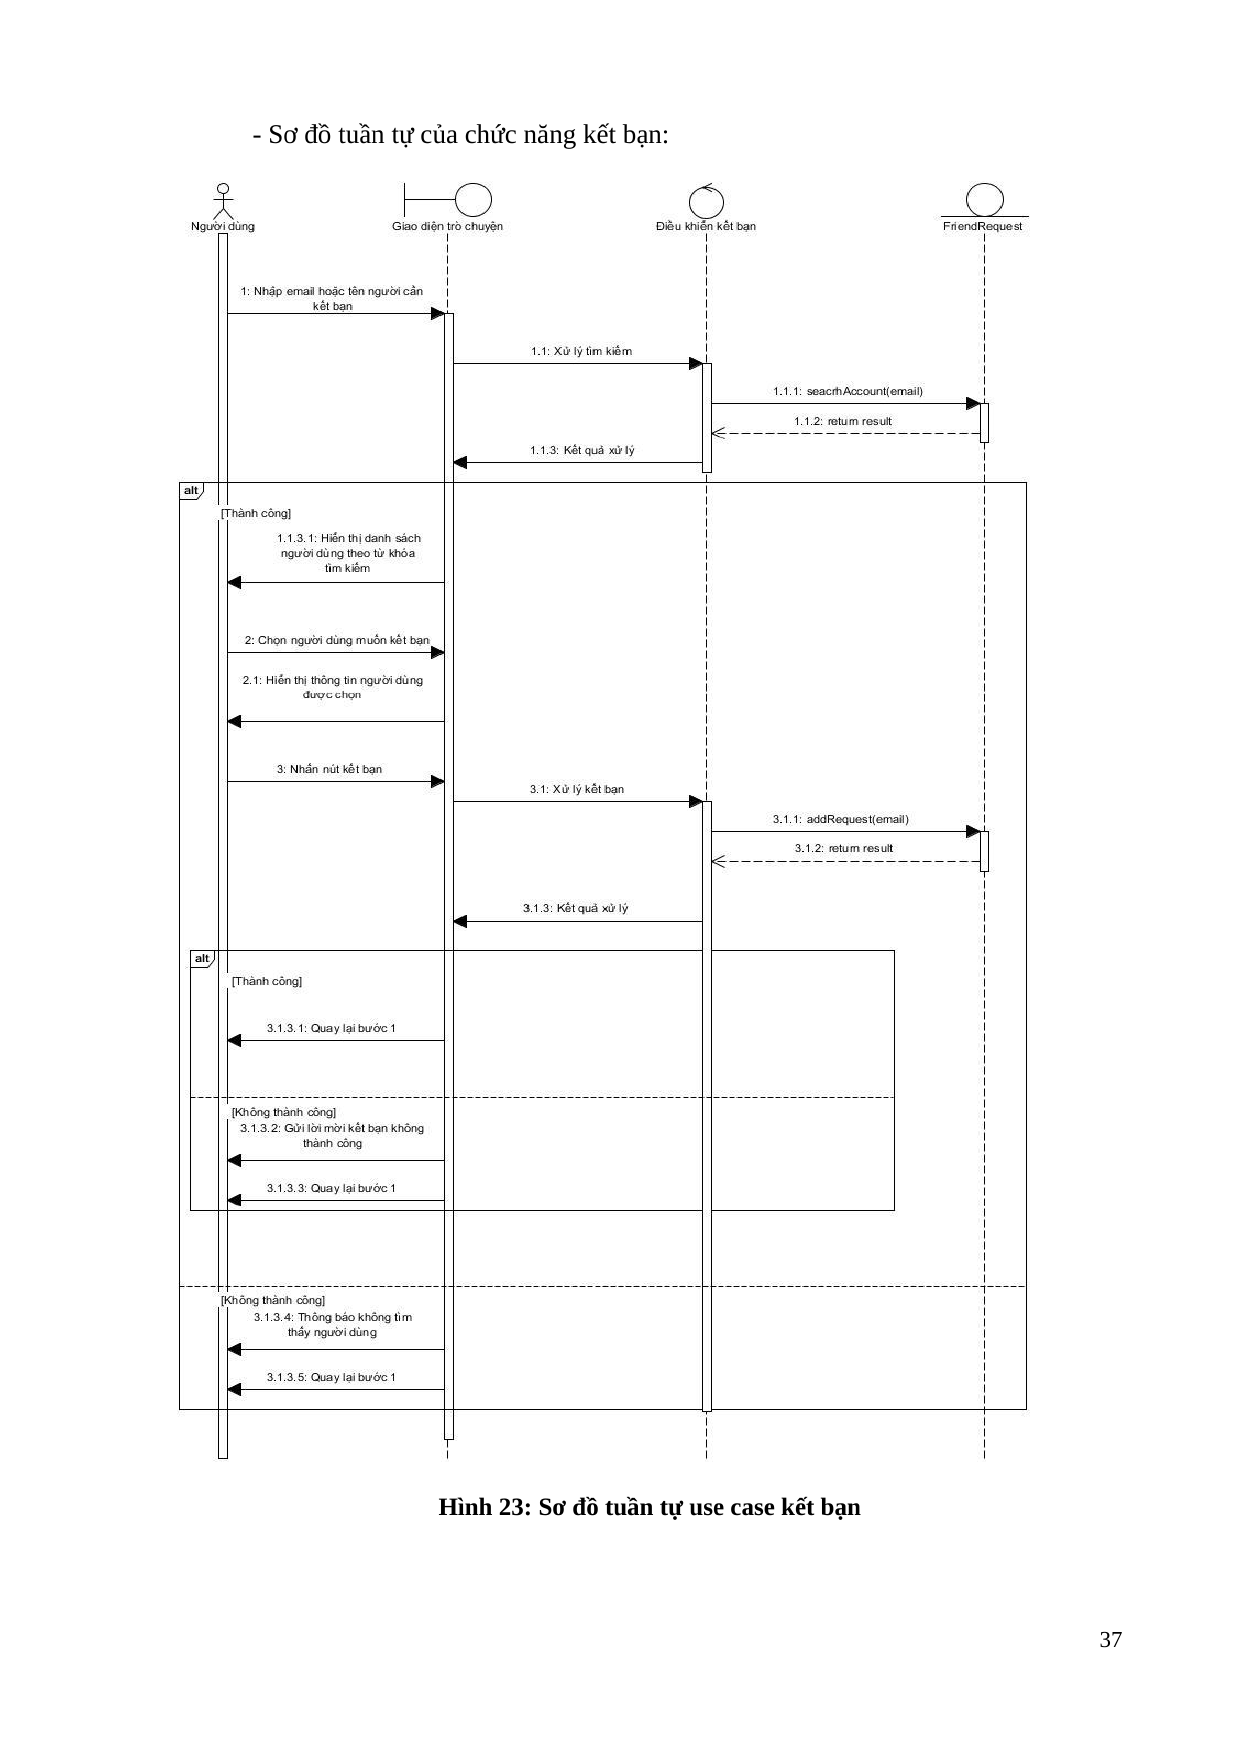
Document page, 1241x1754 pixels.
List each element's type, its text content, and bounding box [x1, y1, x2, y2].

text - Sơ đồ tuần tự của chức năng kết bạn: [177, 118, 1122, 149]
text Hình 23: Sơ đồ tuần tự use case kết bạn [177, 1492, 1122, 1520]
picture [177, 181, 1034, 1462]
